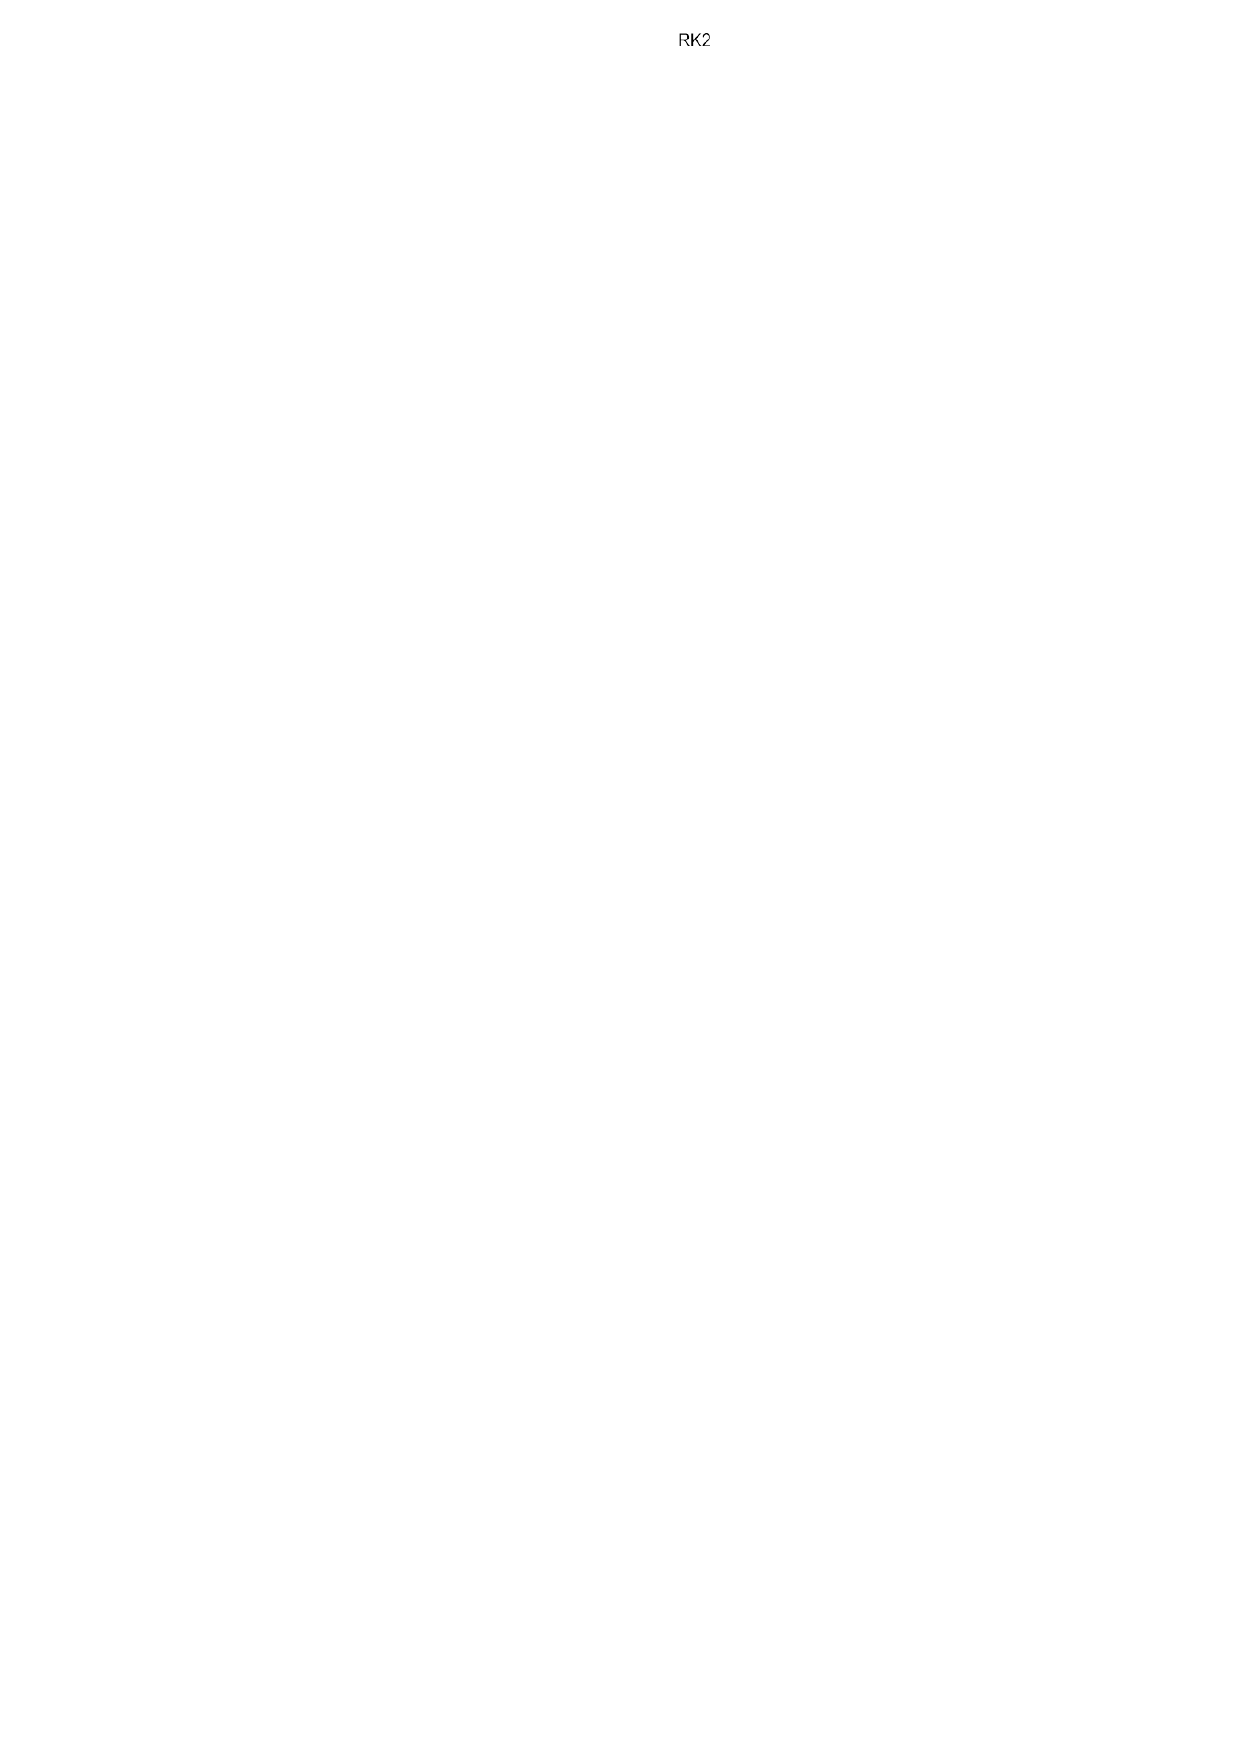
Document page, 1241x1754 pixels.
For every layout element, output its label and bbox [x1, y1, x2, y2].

picture [679, 33, 710, 46]
